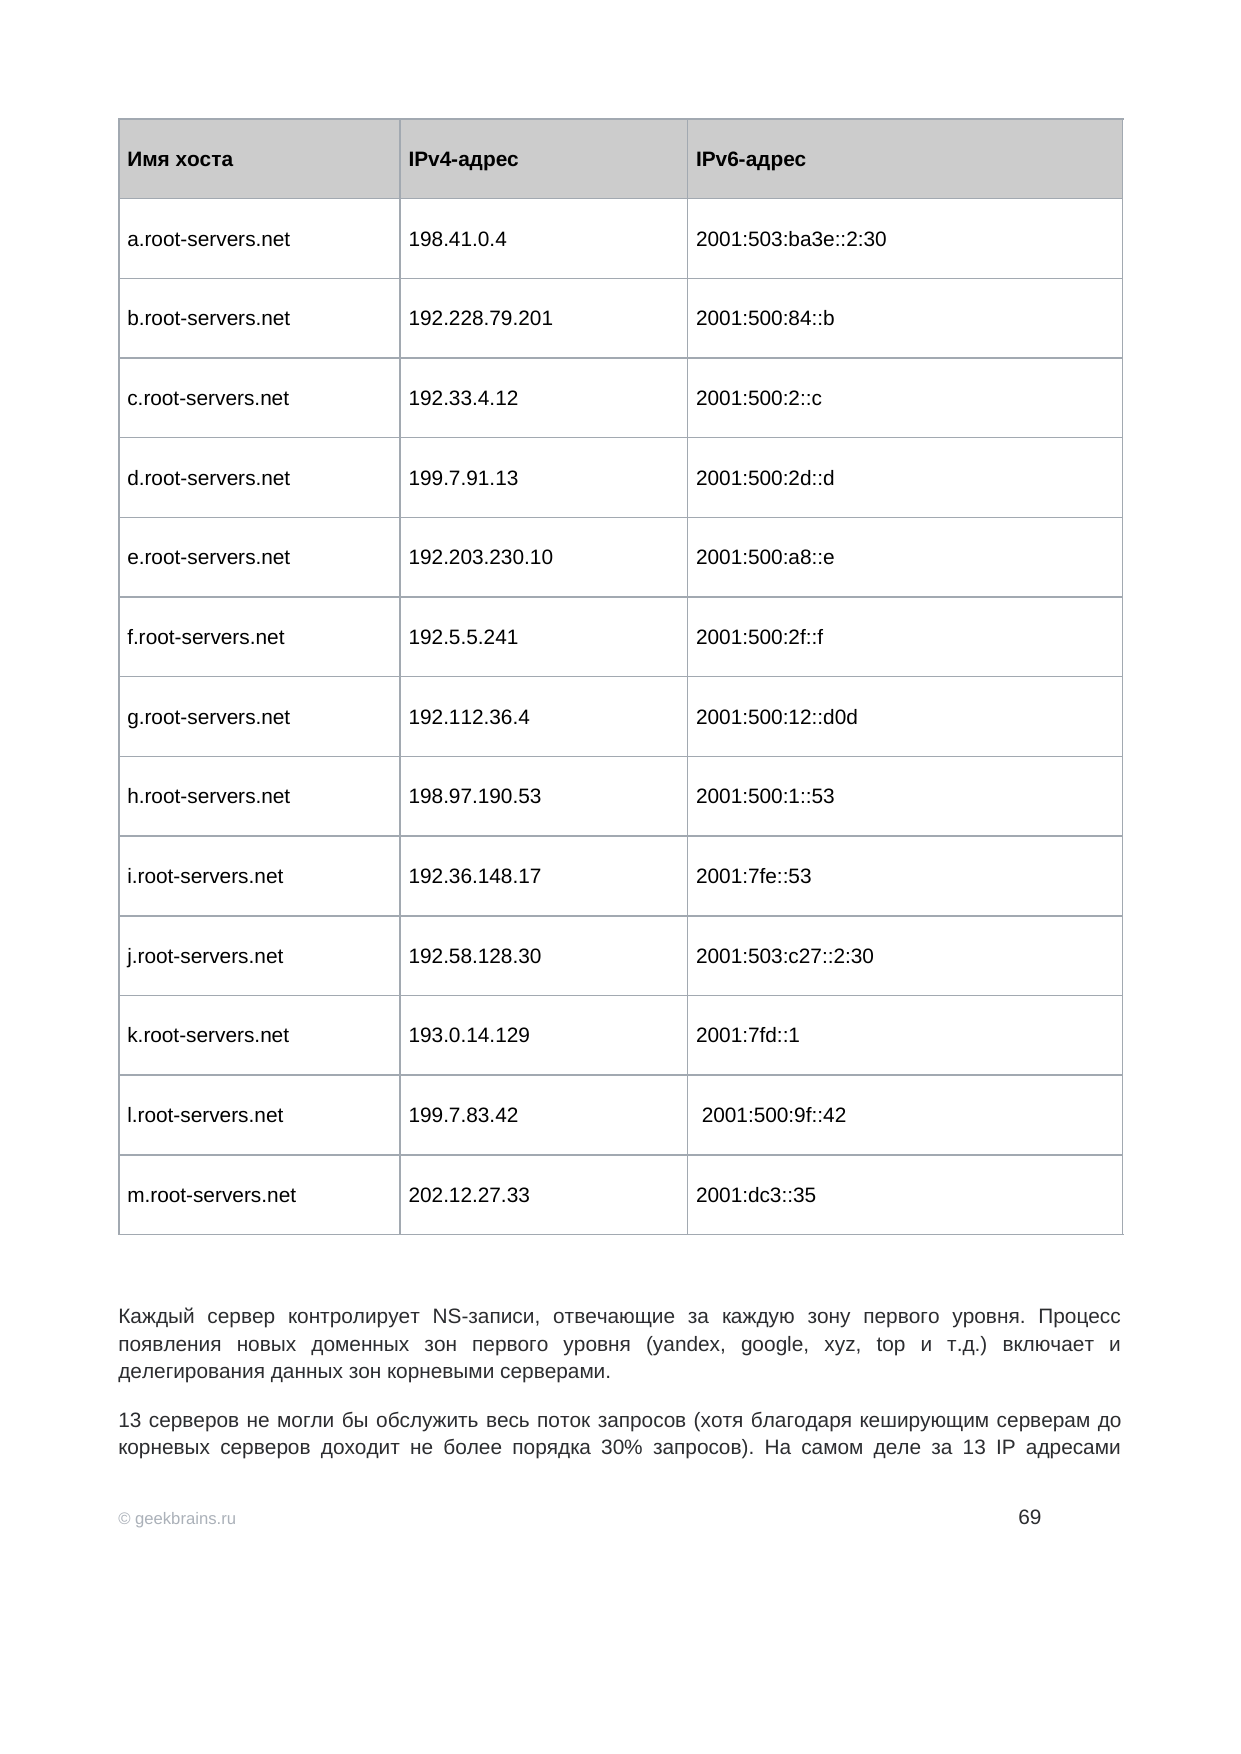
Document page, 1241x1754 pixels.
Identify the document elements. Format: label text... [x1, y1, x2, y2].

table_cell 2001:500:2d::d [688, 438, 1122, 516]
table_cell a.root-servers.net [120, 199, 399, 277]
table_cell 2001:503:c27::2:30 [688, 917, 1122, 994]
table_cell i.root-servers.net [120, 837, 399, 915]
table_cell 2001:500:9f::42 [688, 1076, 1122, 1154]
table_cell 199.7.83.42 [401, 1076, 687, 1154]
table_cell 192.33.4.12 [401, 359, 687, 437]
table_cell 199.7.91.13 [401, 438, 687, 516]
table_cell j.root-servers.net [120, 917, 399, 994]
table_cell 2001:500:a8::e [688, 518, 1122, 596]
text Каждый сервер контролирует NS-записи, отвечающие за каждую зону первого уровня. Процесс появления новых доменных зон первого уровня (yandex, google, xyz, top и т.д.) включает и делегирования данных зон корневыми серверами. [118, 1304, 1122, 1383]
table_header Имя хоста [120, 120, 399, 198]
table_cell 2001:500:2::c [688, 359, 1122, 437]
table_cell 192.36.148.17 [401, 837, 687, 915]
table_header IPv4-адрес [401, 120, 687, 198]
table_cell f.root-servers.net [120, 598, 399, 676]
table_cell e.root-servers.net [120, 518, 399, 596]
table_cell 2001:7fd::1 [688, 996, 1122, 1074]
table_header IPv6-адрес [688, 120, 1122, 198]
table_cell g.root-servers.net [120, 677, 399, 756]
table_cell b.root-servers.net [120, 279, 399, 357]
table_cell k.root-servers.net [120, 996, 399, 1074]
table_cell 192.112.36.4 [401, 677, 687, 756]
table_cell 193.0.14.129 [401, 996, 687, 1074]
table_cell 192.203.230.10 [401, 518, 687, 596]
table_cell 2001:500:1::53 [688, 757, 1122, 835]
table_cell 192.58.128.30 [401, 917, 687, 994]
table_cell 192.5.5.241 [401, 598, 687, 676]
table_cell 2001:503:ba3e::2:30 [688, 199, 1122, 277]
table_cell 2001:500:2f::f [688, 598, 1122, 676]
table_cell h.root-servers.net [120, 757, 399, 835]
table_cell 2001:500:84::b [688, 279, 1122, 357]
table_cell l.root-servers.net [120, 1076, 399, 1154]
table_cell 2001:dc3::35 [688, 1156, 1122, 1234]
table_cell m.root-servers.net [120, 1156, 399, 1234]
table_cell 2001:7fe::53 [688, 837, 1122, 915]
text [118, 1408, 1122, 1459]
table_cell 202.12.27.33 [401, 1156, 687, 1234]
table_cell 198.97.190.53 [401, 757, 687, 835]
table_cell d.root-servers.net [120, 438, 399, 516]
table_cell 2001:500:12::d0d [688, 677, 1122, 756]
table_cell 192.228.79.201 [401, 279, 687, 357]
table_cell 198.41.0.4 [401, 199, 687, 277]
table_cell c.root-servers.net [120, 359, 399, 437]
